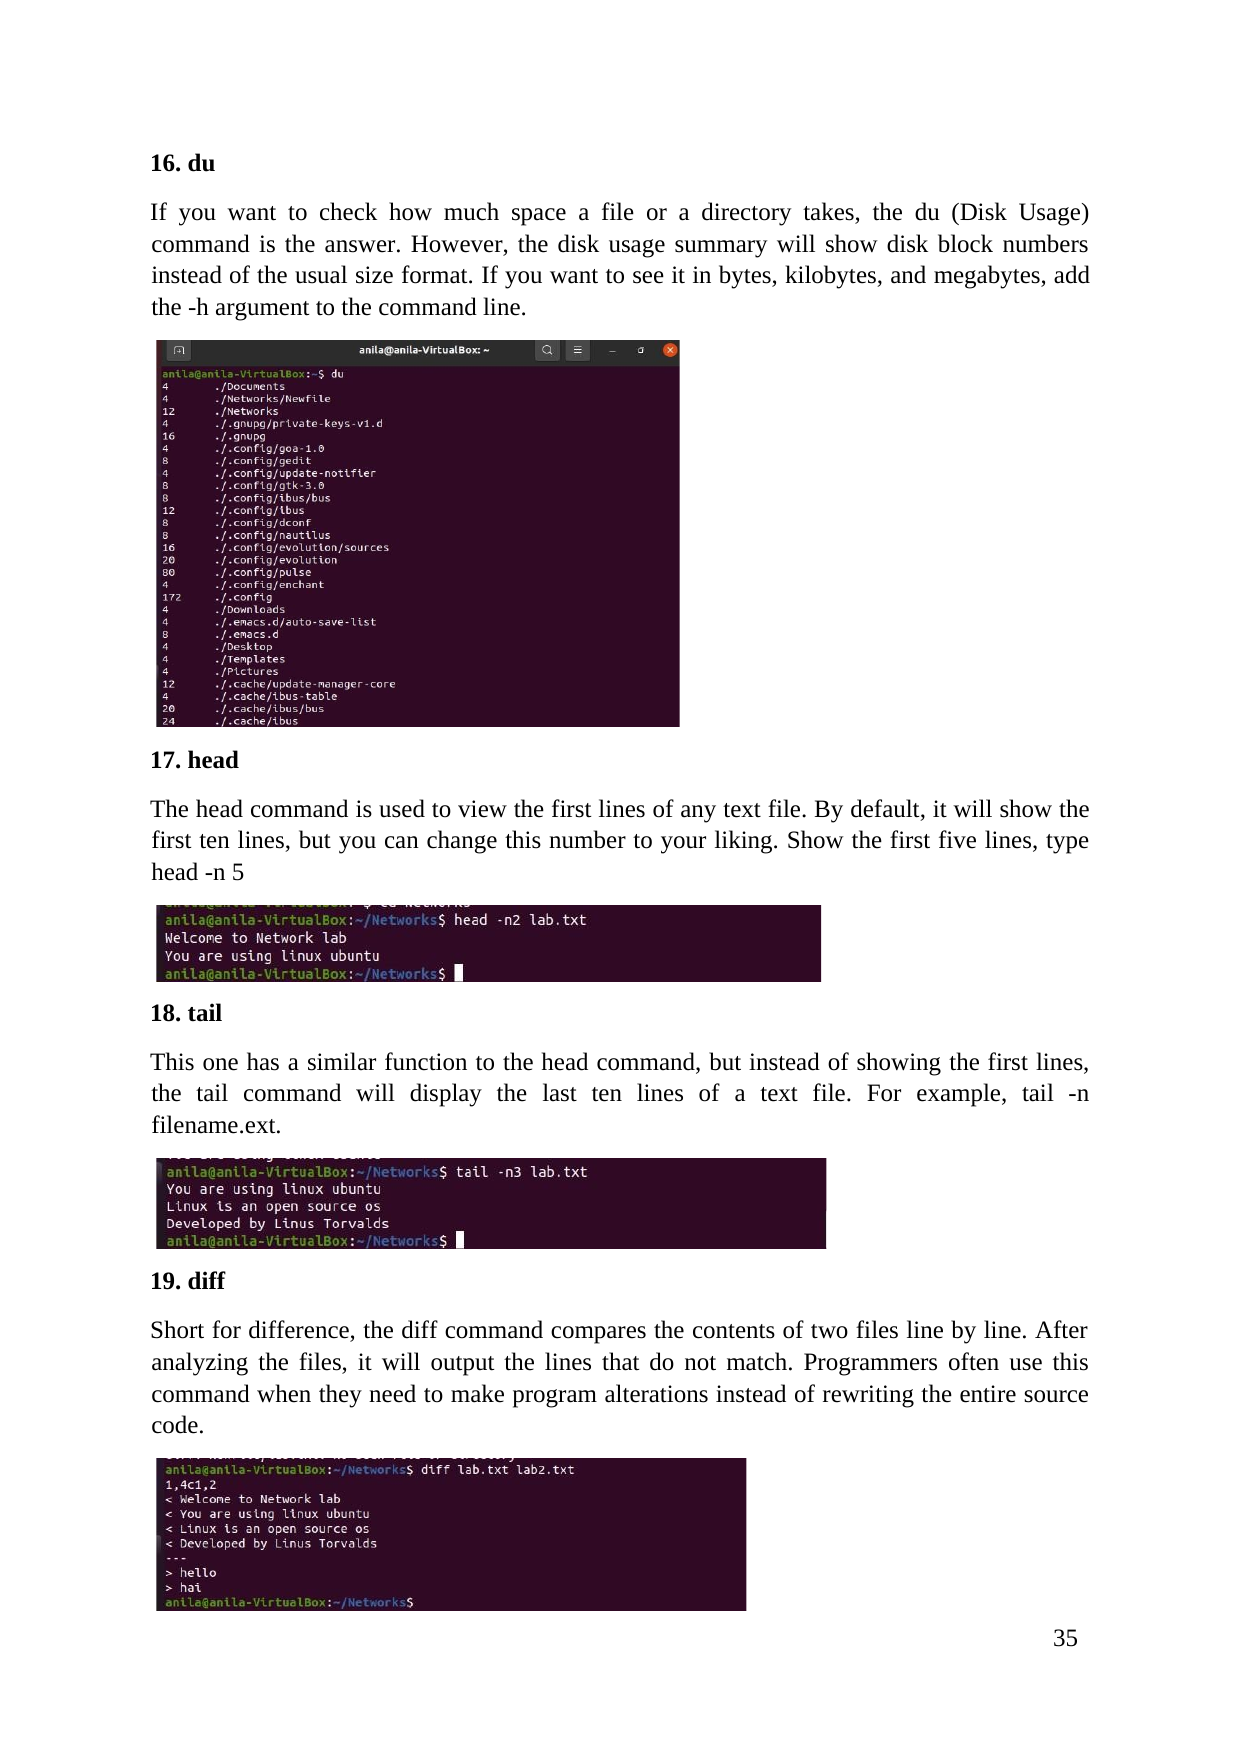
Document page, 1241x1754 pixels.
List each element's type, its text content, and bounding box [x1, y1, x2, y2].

text Short for difference, the diff command compares the contents of two files line by line. After analyzing the files, it will output the lines that do not match. Programmers often use this command when they need to make program alterations instead of rewriting the entire source code. [150, 1315, 1090, 1439]
picture [156, 1158, 827, 1249]
picture [156, 340, 680, 727]
text This one has a similar function to the head command, but instead of showing the first lines, the tail command will display the last ten lines of a text file. For example, tail -n filename.ext. [150, 1047, 1090, 1139]
picture [156, 905, 822, 982]
text The head command is used to view the first lines of any text file. By default, it will show the first ten lines, but you can change this number to your liking. Show the first five lines, type head -n 5 [150, 794, 1091, 886]
subtitle du [150, 148, 1132, 177]
text If you want to check how much space a file or a directory takes, the du (Disk Usage) command is the answer. However, the disk usage summary will show disk block numbers instead of the usual size format. If you want to see it in bytes, kilobytes, and megabytes, add the -h argument to the command line. [150, 197, 1090, 321]
picture [156, 1458, 747, 1611]
